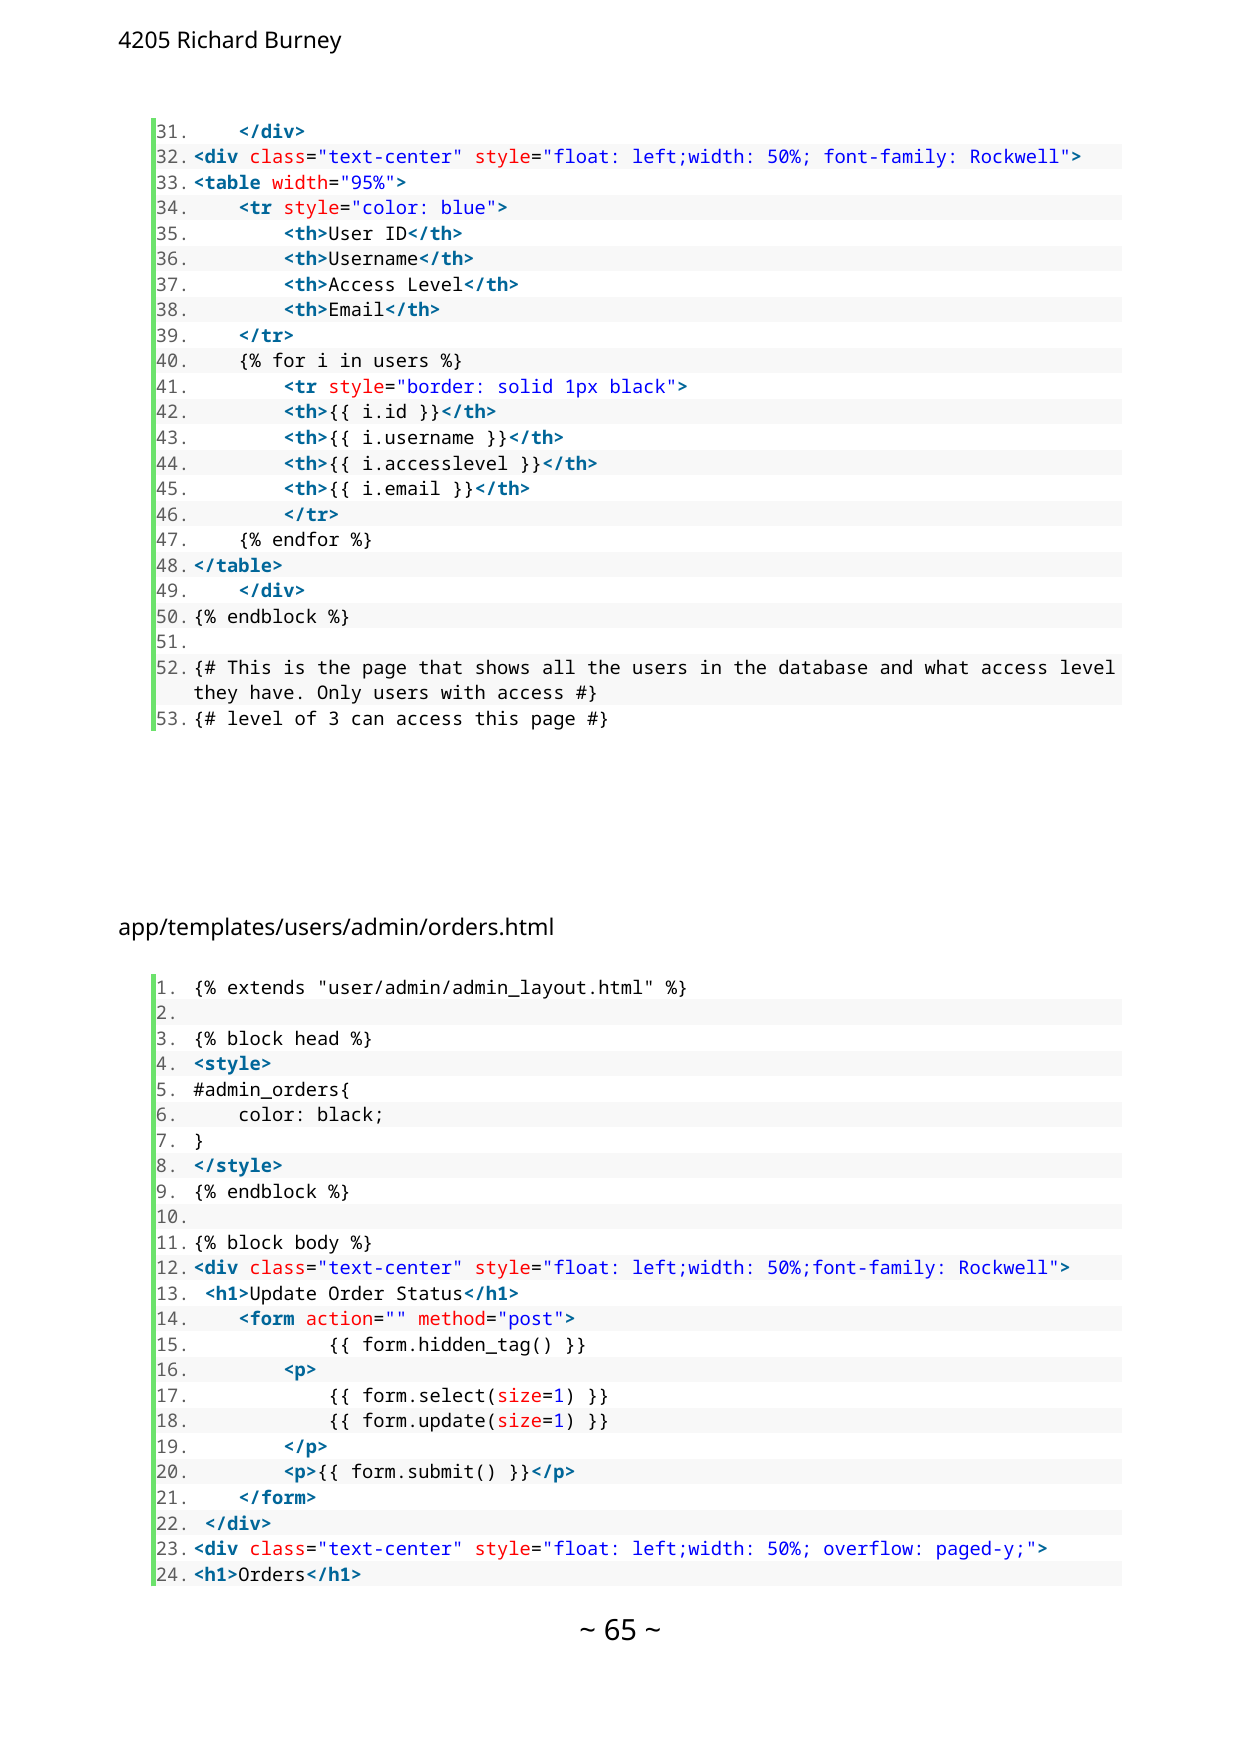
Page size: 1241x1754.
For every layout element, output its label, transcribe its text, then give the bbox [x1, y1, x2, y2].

list {% endblock %} [156, 1178, 1122, 1204]
list } [156, 1127, 1122, 1153]
list <div class="text-center" style="float: left;width: 50%; font-family: Rockwell"> [156, 144, 1122, 169]
list <th>{{ i.id }}</th> [156, 399, 1122, 424]
list <th>Access Level</th> [156, 271, 1122, 297]
text app/templates/users/admin/orders.html [118, 911, 1122, 942]
list </div> [156, 118, 1122, 144]
list {% block body %} [156, 1229, 1122, 1255]
list {% endfor %} [156, 526, 1122, 552]
list {# This is the page that shows all the users in the database and what access level they have. Only users with access #} [156, 654, 1122, 705]
list {% extends "user/admin/admin_layout.html" %} [156, 974, 1122, 999]
list <th>{{ i.email }}</th> [156, 475, 1122, 501]
list <th>Username</th> [156, 246, 1122, 271]
list </div> [156, 577, 1122, 603]
list <tr style="border: solid 1px black"> [156, 373, 1122, 399]
list <h1>Update Order Status</h1> [156, 1280, 1122, 1306]
list #admin_orders{ [156, 1076, 1122, 1102]
list </form> [156, 1484, 1122, 1510]
list {# level of 3 can access this page #} [156, 705, 1122, 731]
list <th>{{ i.username }}</th> [156, 424, 1122, 450]
list {% block head %} [156, 1025, 1122, 1051]
list <h1>Orders</h1> [156, 1561, 1122, 1586]
list <div class="text-center" style="float: left;width: 50%;font-family: Rockwell"> [156, 1255, 1122, 1280]
list {{ form.hidden_tag() }} [156, 1331, 1122, 1357]
list {% for i in users %} [156, 348, 1122, 373]
list </table> [156, 552, 1122, 577]
list {{ form.update(size=1) }} [156, 1408, 1122, 1433]
list {% endblock %} [156, 603, 1122, 628]
list <th>{{ i.accesslevel }}</th> [156, 450, 1122, 475]
list <form action="" method="post"> [156, 1306, 1122, 1331]
list <tr style="color: blue"> [156, 195, 1122, 220]
list <div class="text-center" style="float: left;width: 50%; overflow: paged-y;"> [156, 1535, 1122, 1561]
list <p>{{ form.submit() }}</p> [156, 1459, 1122, 1484]
list <th>Email</th> [156, 297, 1122, 322]
list </div> [156, 1510, 1122, 1535]
list <p> [156, 1357, 1122, 1382]
list <style> [156, 1051, 1122, 1076]
list </tr> [156, 501, 1122, 526]
list {{ form.select(size=1) }} [156, 1382, 1122, 1408]
list <th>User ID</th> [156, 220, 1122, 246]
list <table width="95%"> [156, 169, 1122, 195]
list </p> [156, 1433, 1122, 1459]
list </tr> [156, 322, 1122, 348]
list </style> [156, 1153, 1122, 1178]
list color: black; [156, 1102, 1122, 1127]
